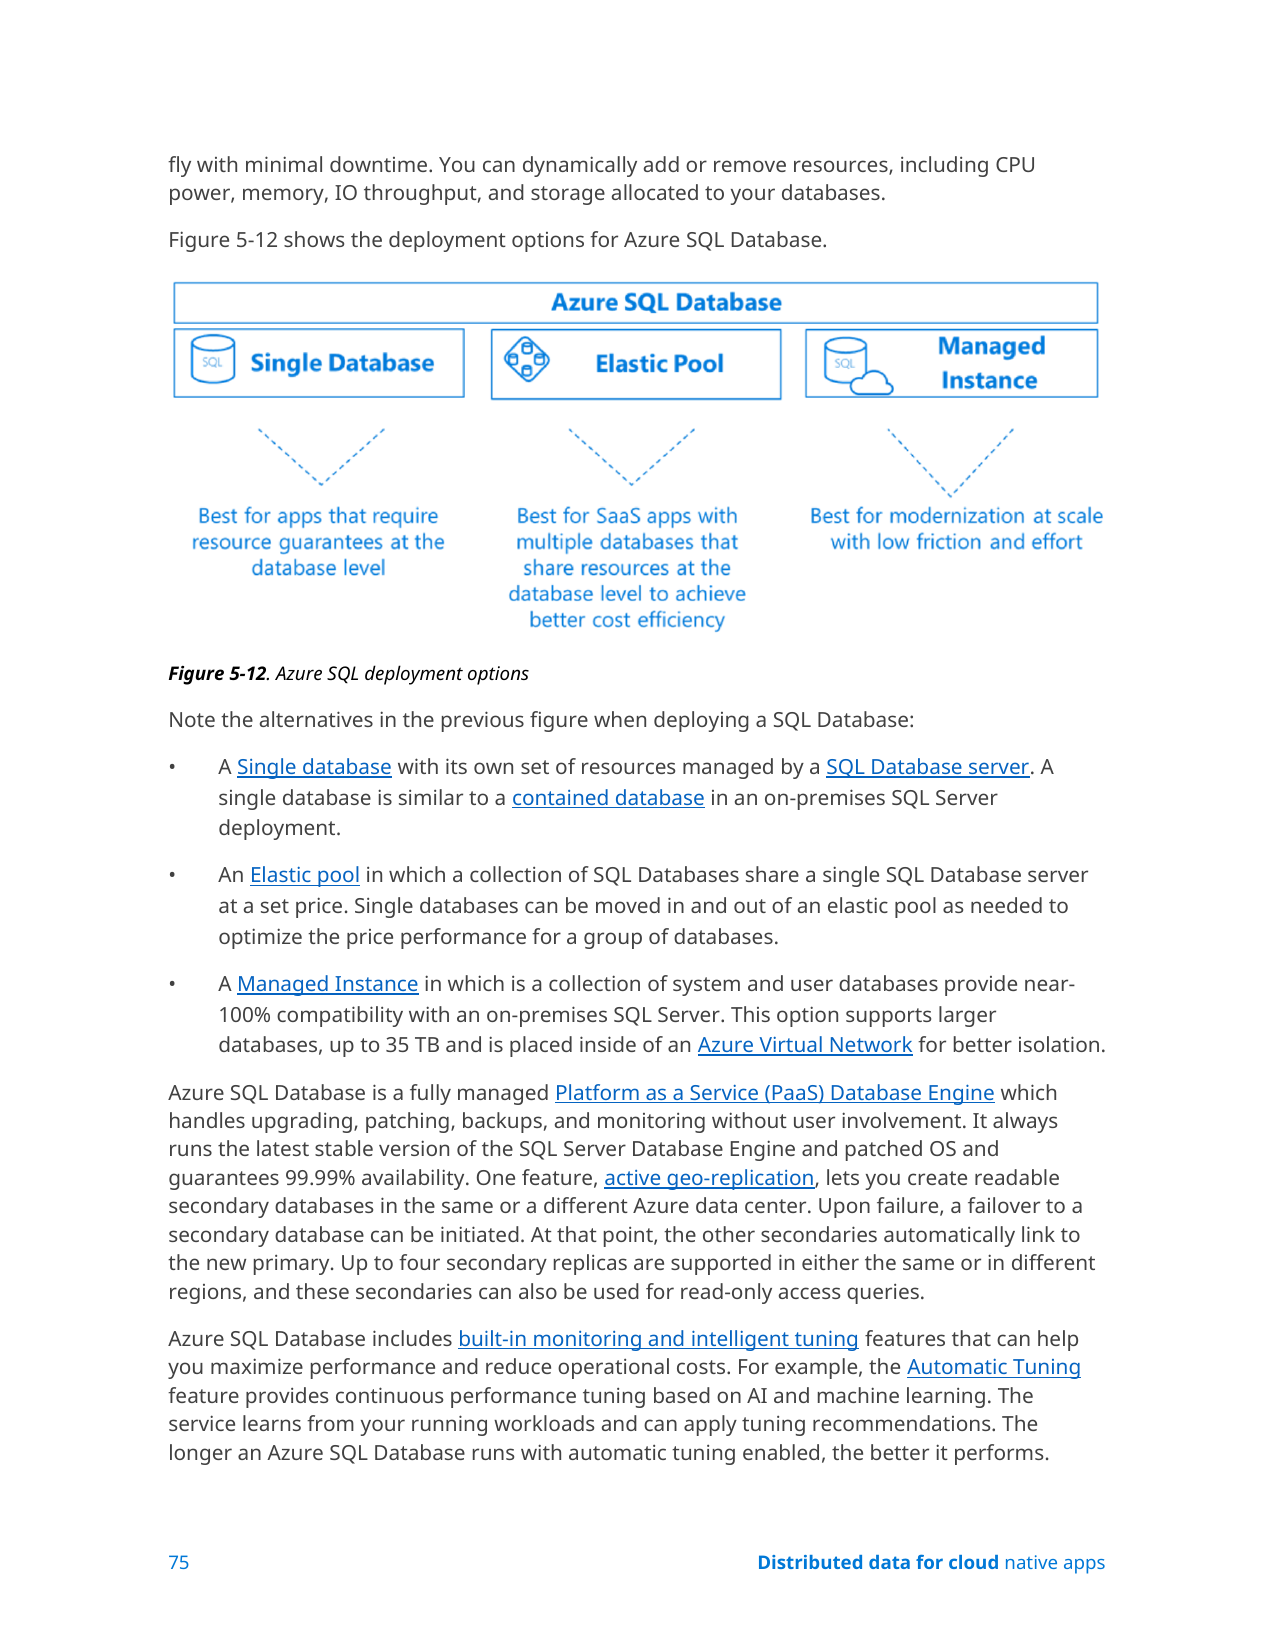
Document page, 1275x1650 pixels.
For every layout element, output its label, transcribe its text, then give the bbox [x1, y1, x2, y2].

text Figure 5-12 shows the deployment options for Azure SQL Database. [168, 226, 1107, 254]
text Note the alternatives in the previous figure when deploying a SQL Database: [168, 705, 1107, 733]
list An Elastic pool in which a collection of SQL Databases share a single SQL Database server at a set price. Single databases can be moved in and out of an elastic pool as needed to optimize the price performance for a group of databases. [168, 861, 1107, 950]
text Azure SQL Database is a fully managed Platform as a Service (PaaS) Database Engine which handles upgrading, patching, backups, and monitoring without user involvement. It always runs the latest stable version of the SQL Server Database Engine and patched OS and guarantees 99.99% availability. One feature, active geo-replication, lets you create readable secondary databases in the same or a different Azure data center. Upon failure, a failover to a secondary database can be initiated. At that point, the other secondaries automatically link to the new primary. Up to four secondary replicas are supported in either the same or in different regions, and these secondaries can also be used for read-only access queries. [168, 1078, 1107, 1305]
text Figure 5-12. Azure SQL deployment options [168, 661, 1107, 686]
picture [168, 272, 1108, 642]
list A Single database with its own set of resources managed by a SQL Database server. A single database is similar to a contained database in an on-premises SQL Server deployment. [168, 752, 1107, 842]
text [168, 150, 1107, 207]
text Azure SQL Database includes built-in monitoring and intelligent tuning features that can help you maximize performance and reduce operational costs. For example, the Automatic Tuning feature provides continuous performance tuning based on AI and machine learning. The service learns from your running workloads and can apply tuning recommendations. The longer an Azure SQL Database runs with automatic tuning enabled, the better it performs. [168, 1324, 1107, 1466]
list A Managed Instance in which is a collection of system and user databases provide near-100% compatibility with an on-premises SQL Server. This option supports larger databases, up to 35 TB and is placed inside of an Azure Virtual Network for better isolation. [168, 969, 1107, 1059]
